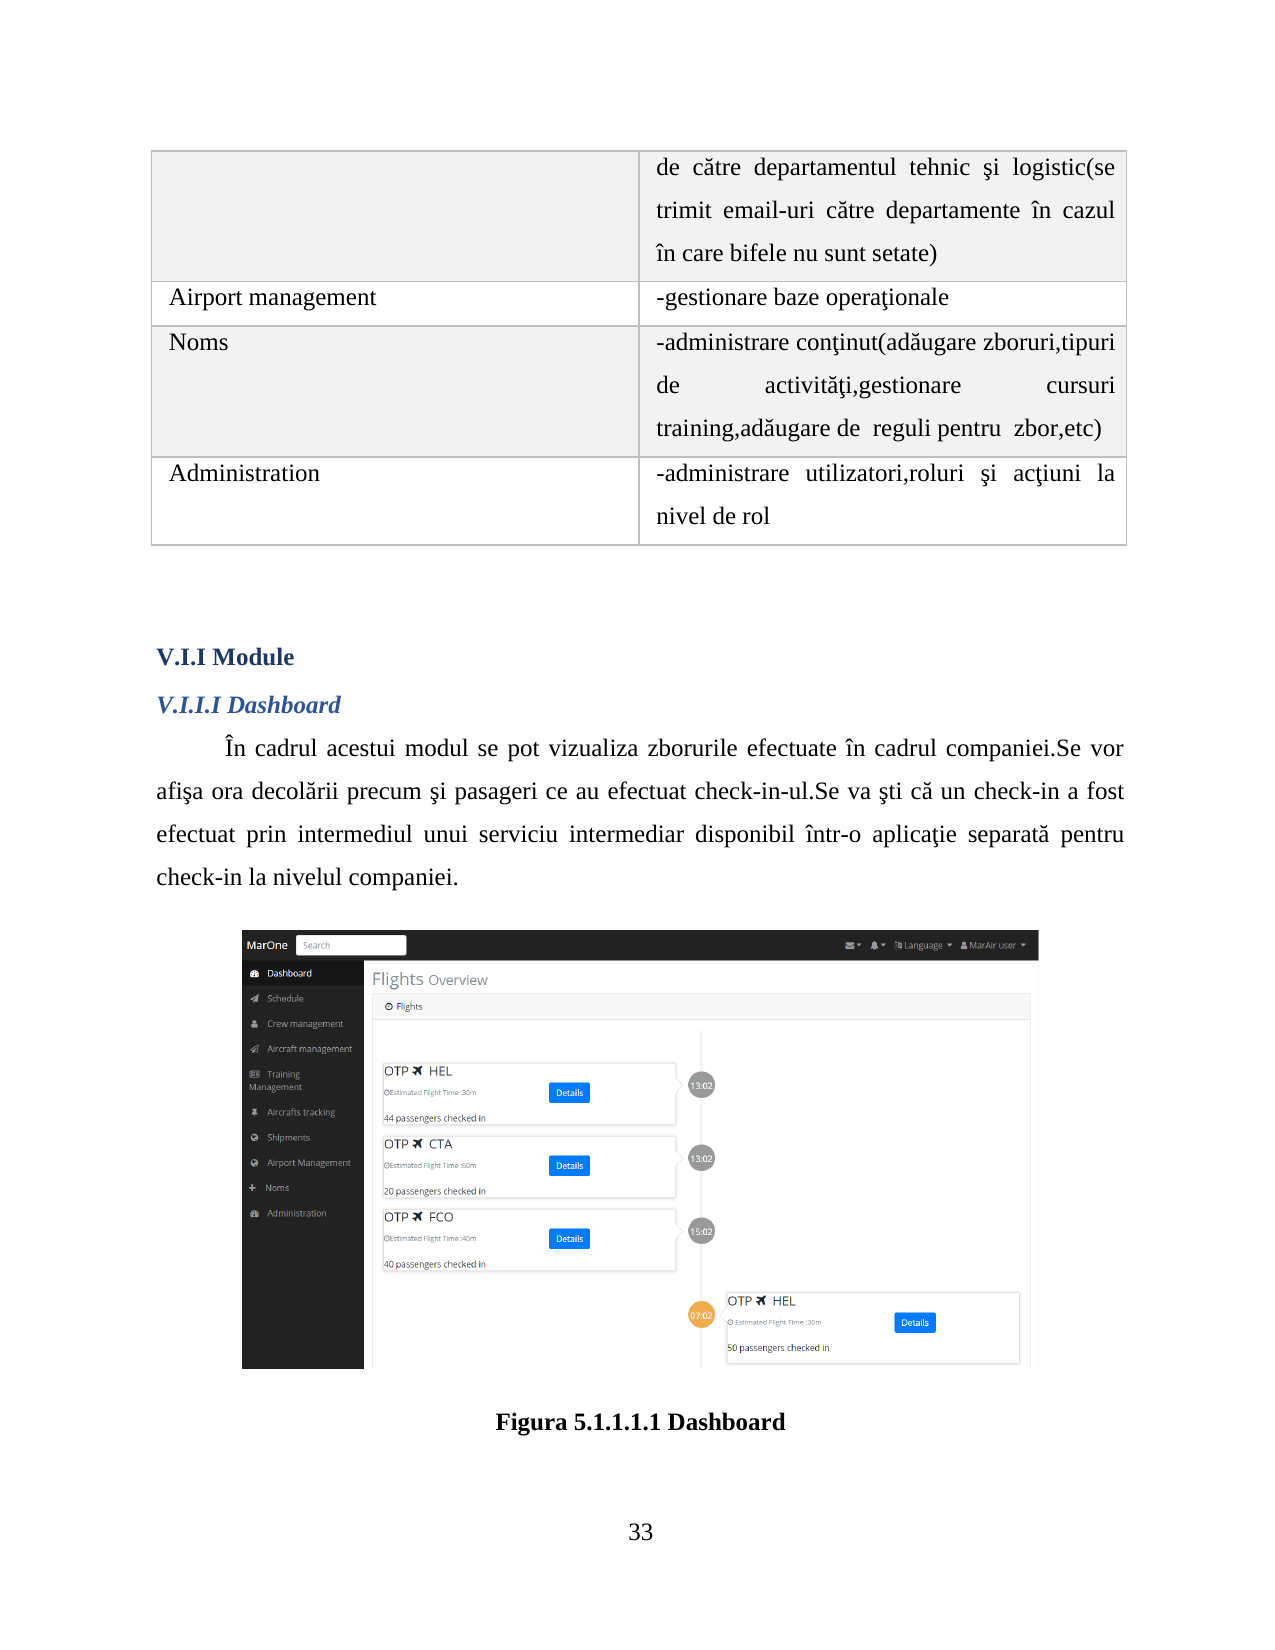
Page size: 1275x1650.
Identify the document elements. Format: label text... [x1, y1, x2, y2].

subtitle V.I.I.I Dashboard [156, 690, 1125, 718]
text În cadrul acestui modul se pot vizualiza zborurile efectuate în cadrul companiei.Se vor afişa ora decolării precum şi pasageri ce au efectuat check-in-ul.Se va şti că un check-in a fost efectuat prin intermediul unui serviciu intermediar disponibil într-o aplicaţie separată pentru check-in la nivelul companiei. [156, 733, 1125, 891]
table_cell -gestionare baze operaţionale [640, 282, 1126, 325]
table_cell Administration [152, 458, 638, 544]
subtitle V.I.I Module [156, 642, 1125, 671]
table_cell -administrare conţinut(adăugare zboruri,tipuri de activităţi,gestionare cursuri training,adăugare de reguli pentru zbor,etc) [640, 327, 1126, 456]
table_cell -administrare utilizatori,roluri şi acţiuni la nivel de rol [640, 458, 1126, 544]
table_cell Airport management [152, 282, 638, 325]
text Figura 5.1.1.1.1 Dashboard [156, 1407, 1125, 1436]
table_cell Shipments [152, 152, 638, 281]
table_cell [640, 152, 1126, 281]
table_cell Noms [152, 327, 638, 456]
picture [242, 930, 1039, 1369]
